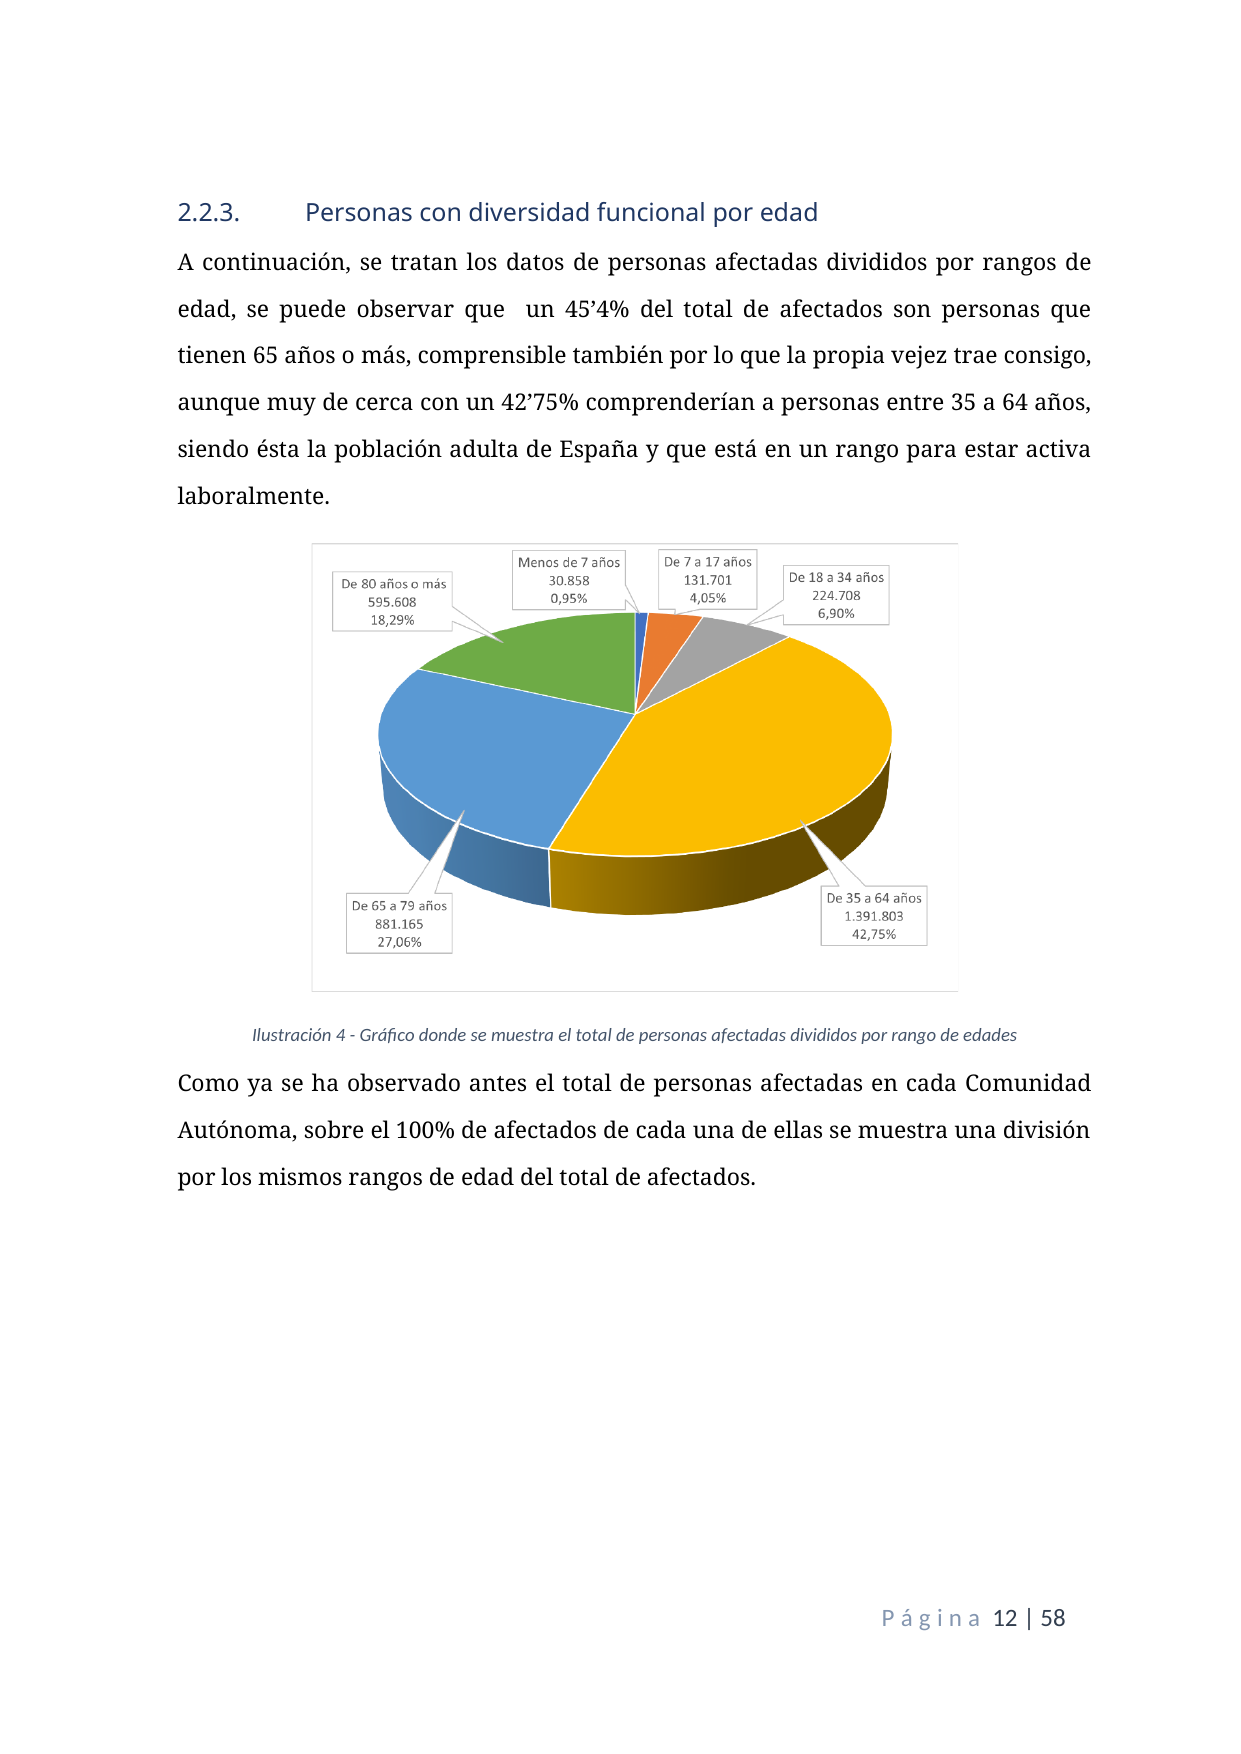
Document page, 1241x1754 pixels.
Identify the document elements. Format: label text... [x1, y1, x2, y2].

picture [311, 543, 959, 992]
text A continuación, se tratan los datos de personas afectadas divididos por rangos de edad, se puede observar que un 45’4% del total de afectados son personas que tienen 65 años o más, comprensible también por lo que la propia vejez trae consigo, aunque muy de cerca con un 42’75% comprenderían a personas entre 35 a 64 años, siendo ésta la población adulta de España y que está en un rango para estar activa laboralmente. [177, 246, 1092, 511]
list Personas con diversidad funcional por edad [177, 194, 1092, 229]
text Como ya se ha observado antes el total de personas afectadas en cada Comunidad Autónoma, sobre el 100% de afectados de cada una de ellas se muestra una división por los mismos rangos de edad del total de afectados. [177, 1067, 1092, 1192]
